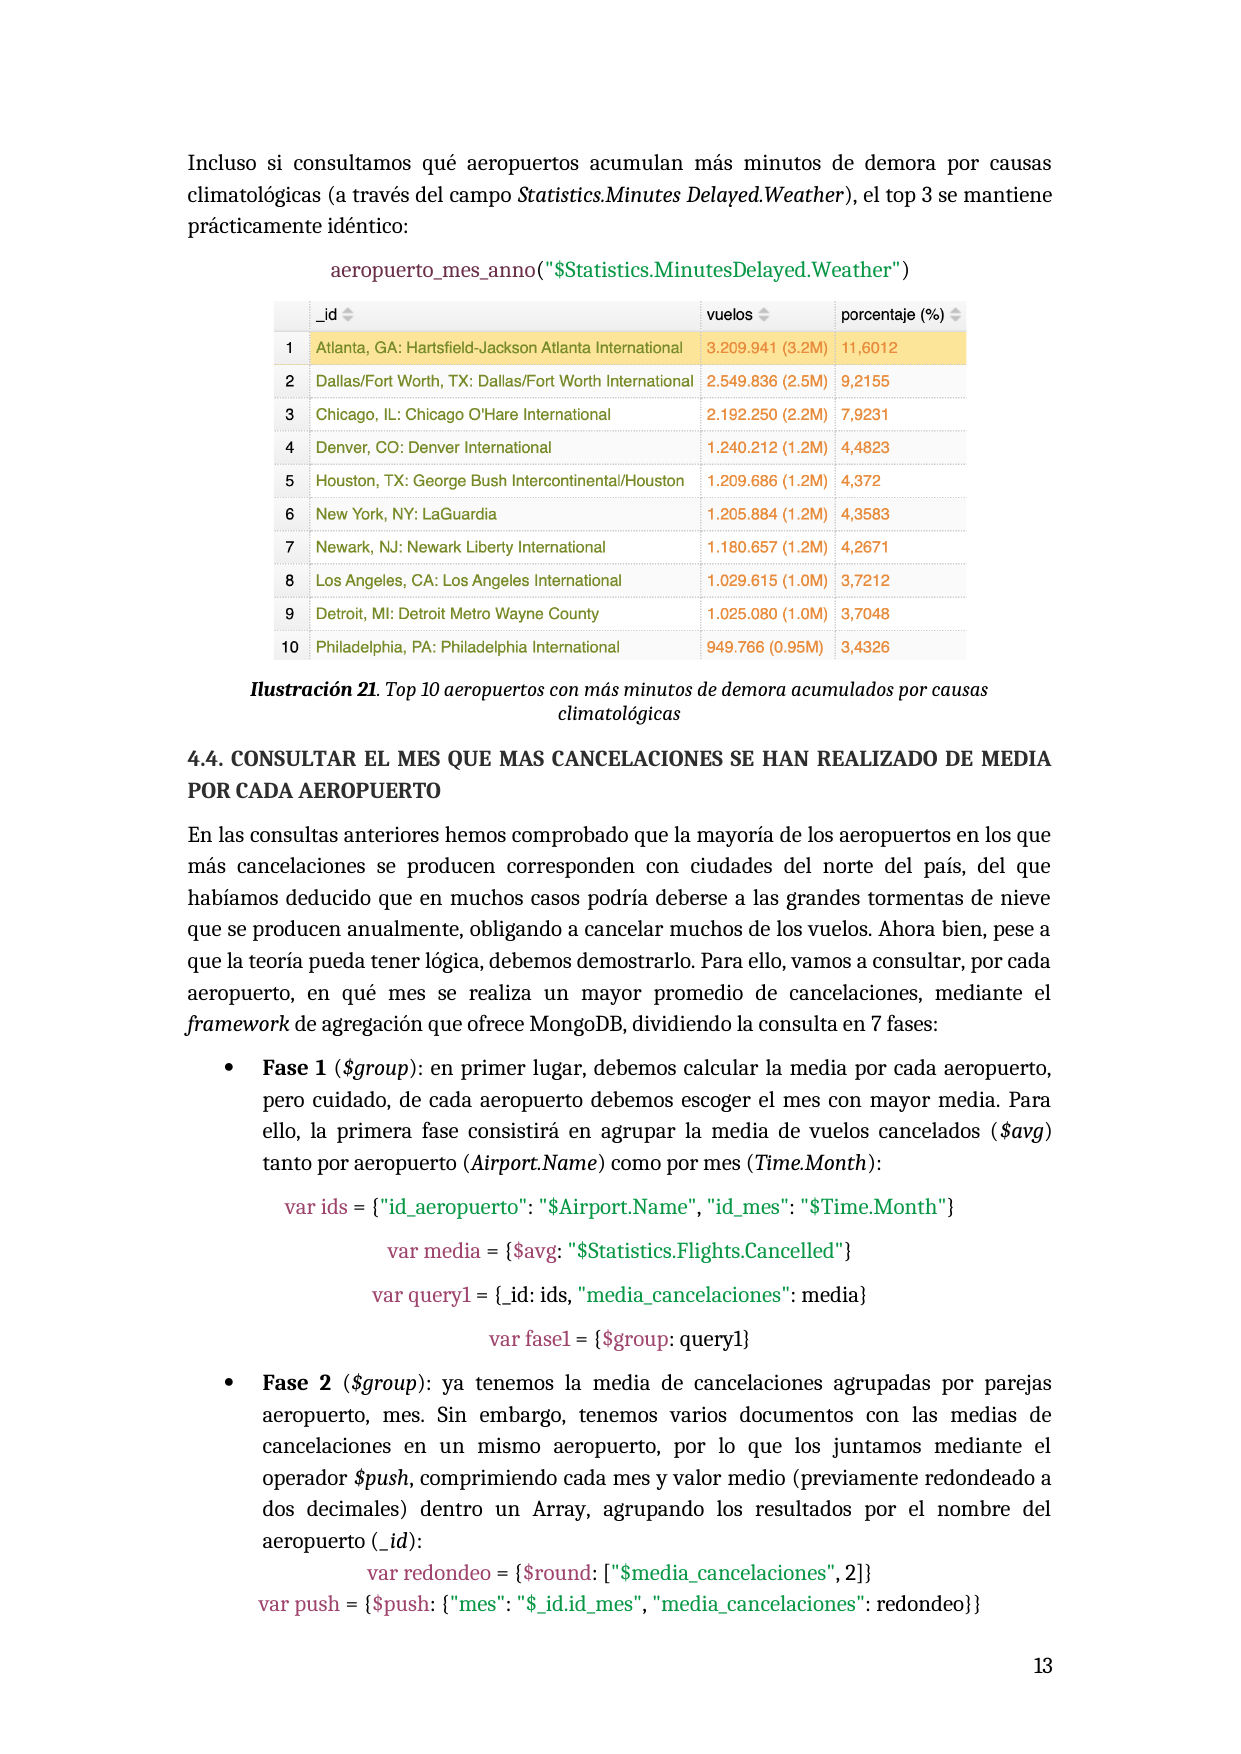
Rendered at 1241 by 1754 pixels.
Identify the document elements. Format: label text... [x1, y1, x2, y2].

list var push = {$push: {"mes": "$_id.id_mes", "media_cancelaciones": redondeo}} [187, 1591, 1053, 1617]
text Incluso si consultamos qué aeropuertos acumulan más minutos de demora por causas climatológicas (a través del campo Statistics.Minutes Delayed.Weather), el top 3 se mantiene prácticamente idéntico: [187, 150, 1053, 239]
list var redondeo = {$round: ["$media_cancelaciones", 2]} [187, 1559, 1053, 1586]
text En las consultas anteriores hemos comprobado que la mayoría de los aeropuertos en los que más cancelaciones se producen corresponden con ciudades del norte del país, del que habíamos deducido que en muchos casos podría deberse a las grandes tormentas de nieve que se producen anualmente, obligando a cancelar muchos de los vuelos. Ahora bien, pese a que la teoría pueda tener lógica, debemos demostrarlo. Para ello, vamos a consultar, por cada aeropuerto, en qué mes se realiza un mayor promedio de cancelaciones, mediante el framework de agregación que ofrece MongoDB, dividiendo la consulta en 7 fases: [187, 822, 1053, 1037]
text var fase1 = {$group: query1} [187, 1326, 1053, 1352]
subtitle 4.4. CONSULTAR EL MES QUE MAS CANCELACIONES SE HAN REALIZADO DE MEDIA POR CADA AEROPUERTO [187, 746, 1053, 804]
text Ilustración 21. Top 10 aeropuertos con más minutos de demora acumulados por causas climatológicas [187, 677, 1053, 725]
text aeropuerto_mes_anno("$Statistics.MinutesDelayed.Weather") [187, 257, 1053, 283]
text var ids = {"id_aeropuerto": "$Airport.Name", "id_mes": "$Time.Month"} [187, 1194, 1053, 1220]
list Fase 1 ($group): en primer lugar, debemos calcular la media por cada aeropuerto, pero cuidado, de cada aeropuerto debemos escoger el mes con mayor media. Para ello, la primera fase consistirá en agrupar la media de vuelos cancelados ($avg) tanto por aeropuerto (Airport.Name) como por mes (Time.Month): [225, 1055, 1053, 1176]
text var media = {$avg: "$Statistics.Flights.Cancelled"} [187, 1238, 1053, 1264]
text var query1 = {_id: ids, "media_cancelaciones": media} [187, 1282, 1053, 1308]
picture [273, 301, 967, 660]
list Fase 2 ($group): ya tenemos la media de cancelaciones agrupadas por parejas aeropuerto, mes. Sin embargo, tenemos varios documentos con las medias de cancelaciones en un mismo aeropuerto, por lo que los juntamos mediante el operador $push, comprimiendo cada mes y valor medio (previamente redondeado a dos decimales) dentro un Array, agrupando los resultados por el nombre del aeropuerto (_id): [225, 1370, 1053, 1554]
